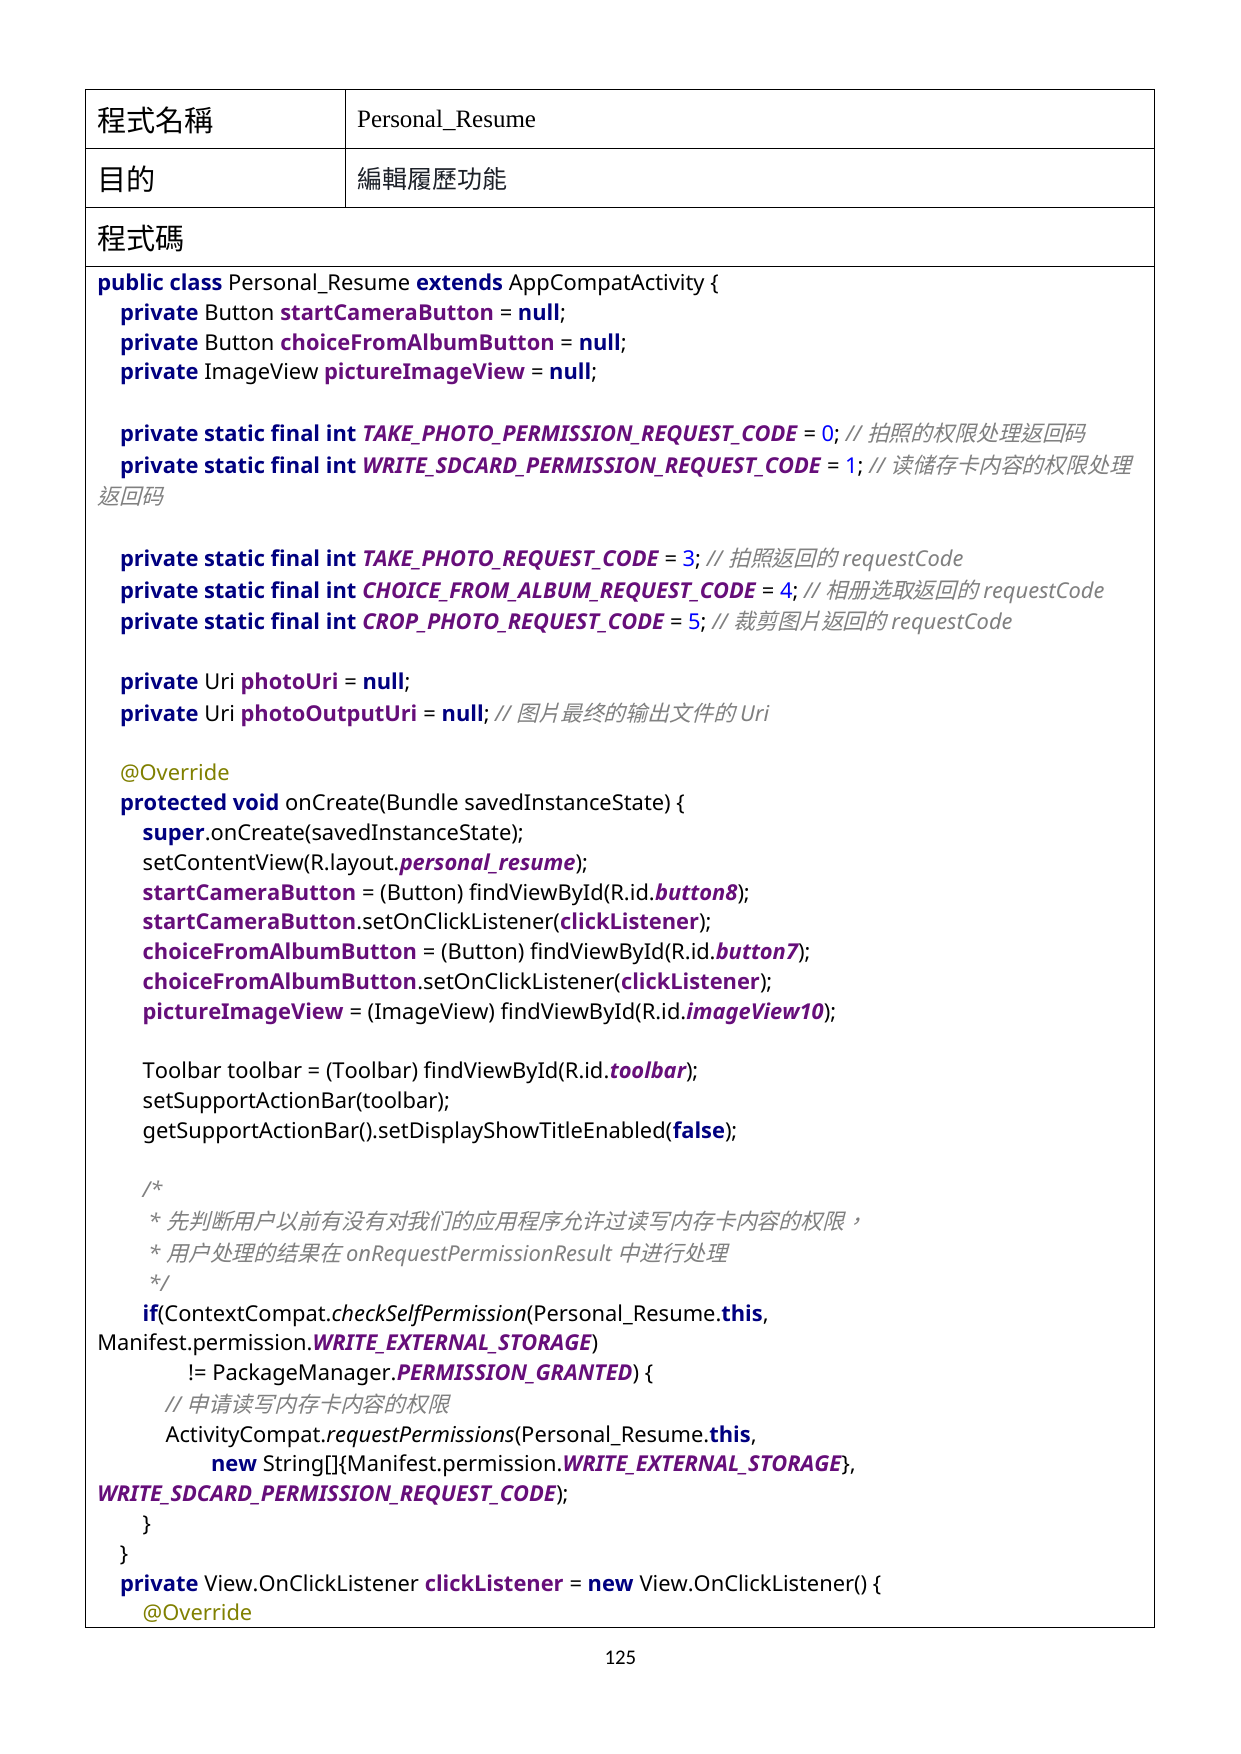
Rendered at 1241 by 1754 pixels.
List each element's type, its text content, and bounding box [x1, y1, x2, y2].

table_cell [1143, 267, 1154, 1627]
table_header 程式名稱 [86, 90, 345, 148]
table_cell 目的 [86, 149, 345, 207]
table_header Personal_Resume [346, 90, 1154, 148]
table_cell 編輯履歷功能 [346, 149, 1154, 207]
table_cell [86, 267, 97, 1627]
table_cell 程式碼 [86, 208, 1154, 266]
